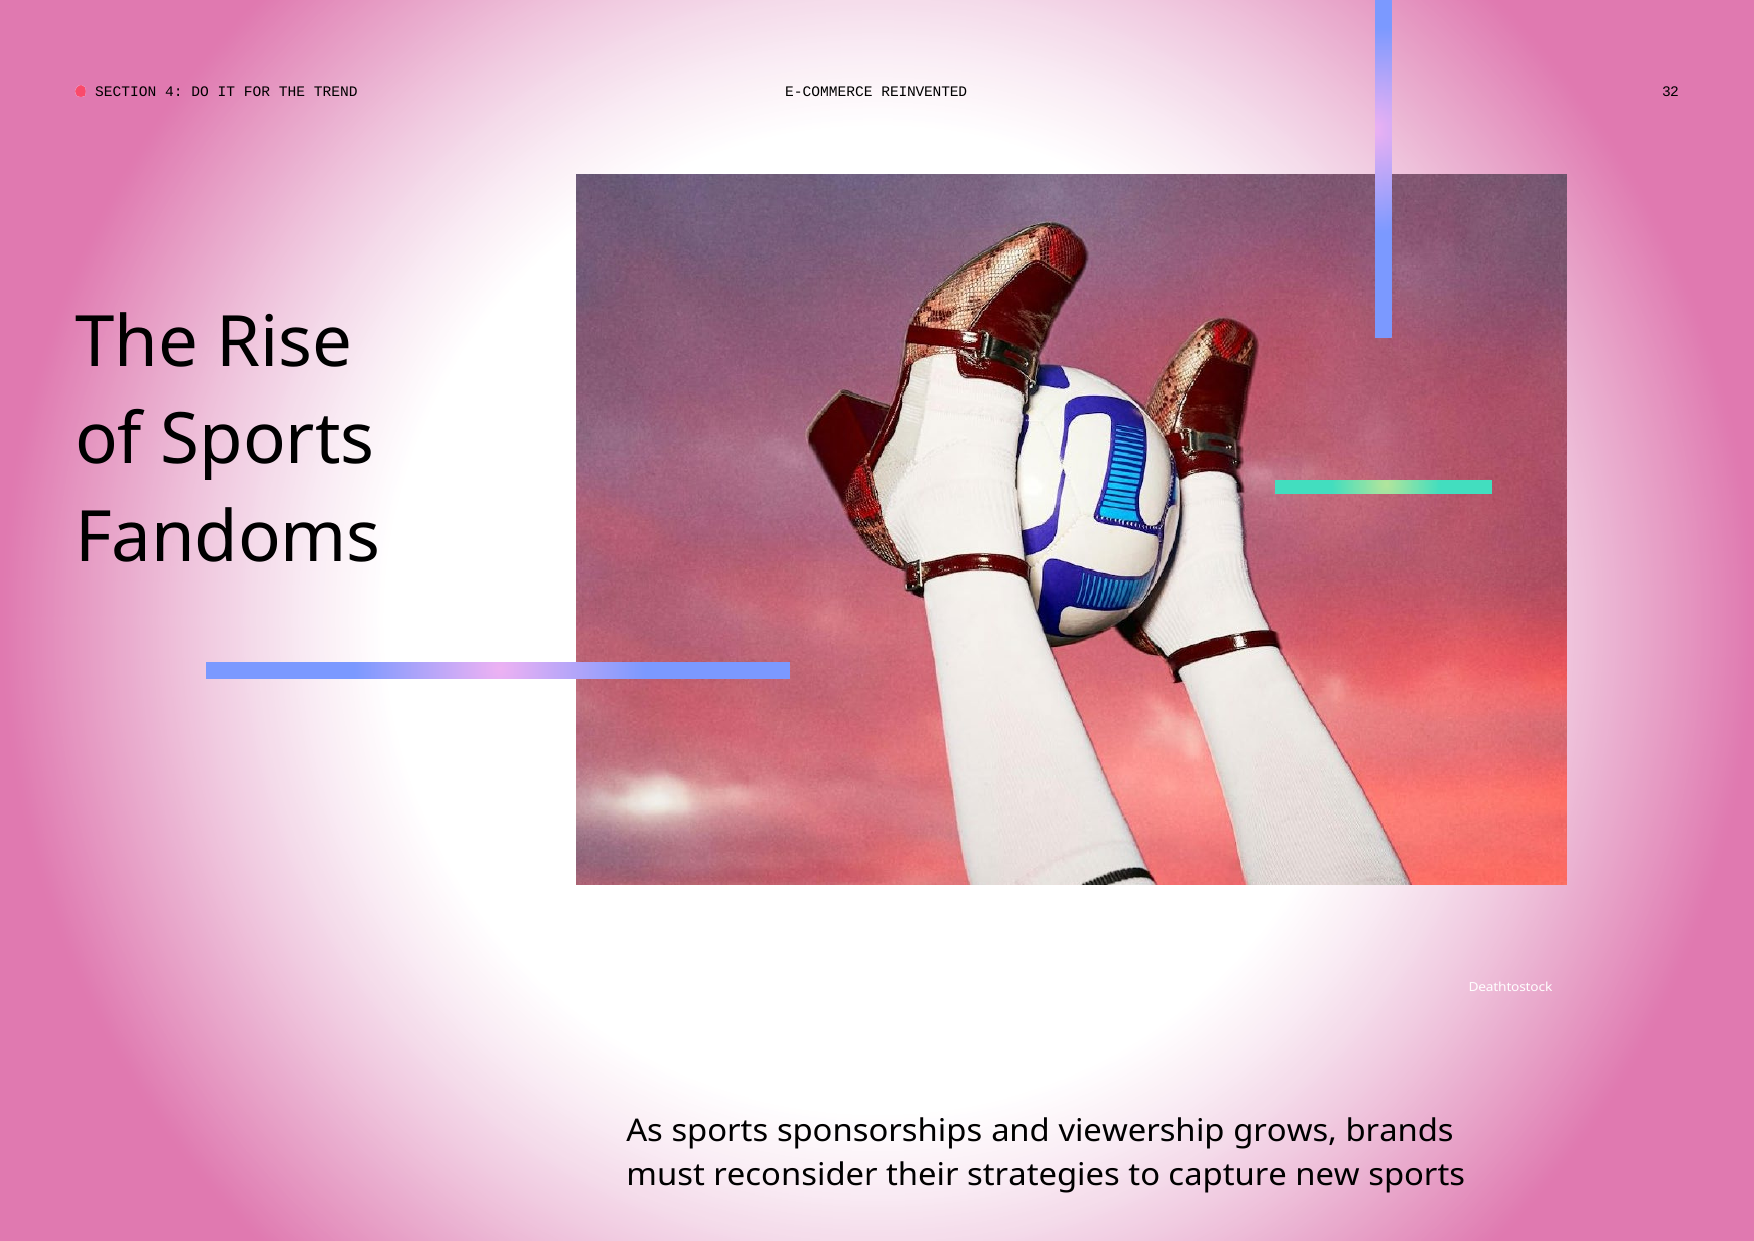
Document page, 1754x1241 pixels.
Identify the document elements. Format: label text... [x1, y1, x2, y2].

picture [0, 0, 1754, 1241]
text Deathtostock [0, 978, 1552, 996]
text SECTION 4: DO IT FOR THE TREND E-COMMERCE REINVENTED 32 [75, 77, 1754, 108]
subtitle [626, 1108, 1530, 1194]
subtitle The Rise of Sports Fandoms [75, 290, 415, 582]
